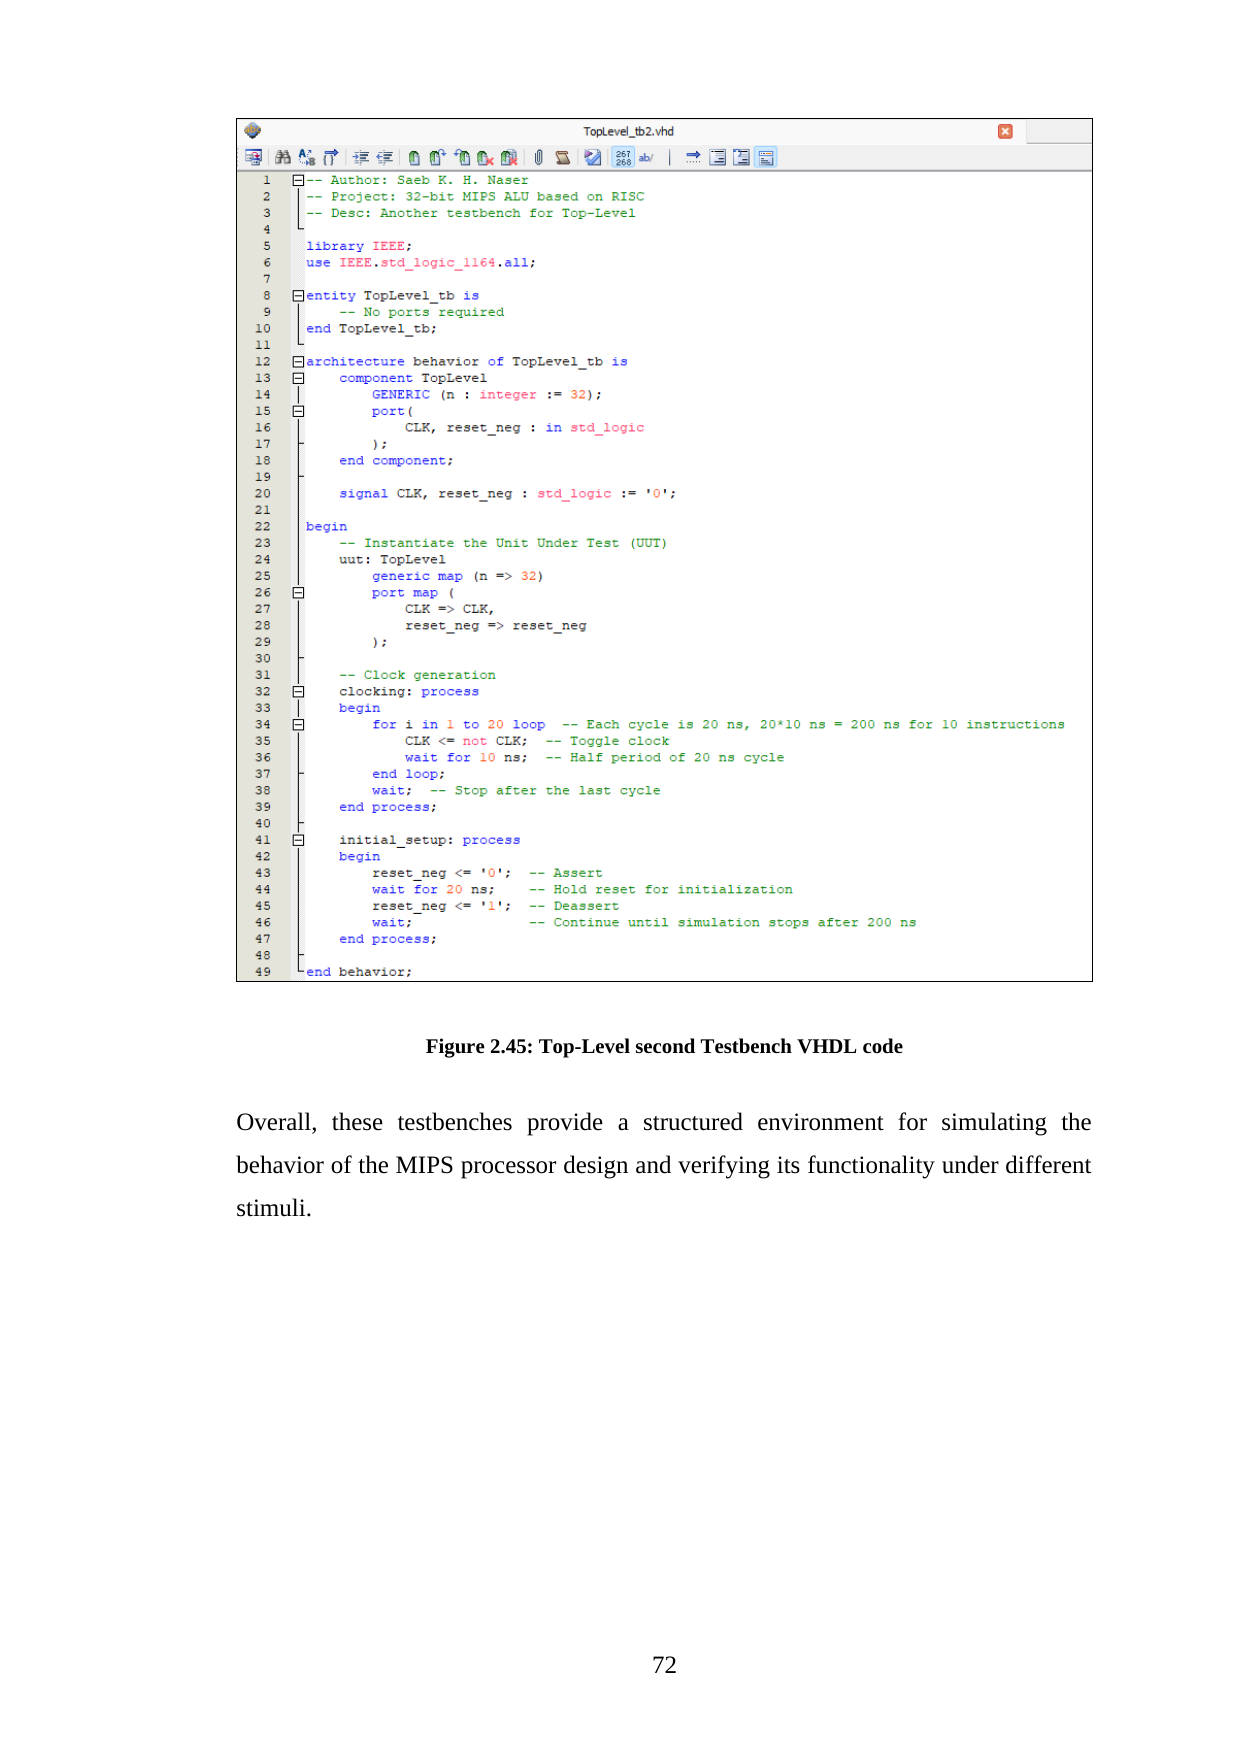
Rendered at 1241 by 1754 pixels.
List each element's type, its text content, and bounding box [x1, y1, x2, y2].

text Figure 2.45: Top-Level second Testbench VHDL code [236, 1033, 1092, 1058]
text Overall, these testbenches provide a structured environment for simulating the behavior of the MIPS processor design and verifying its functionality under different stimuli. [236, 1107, 1092, 1222]
picture [237, 119, 1092, 981]
